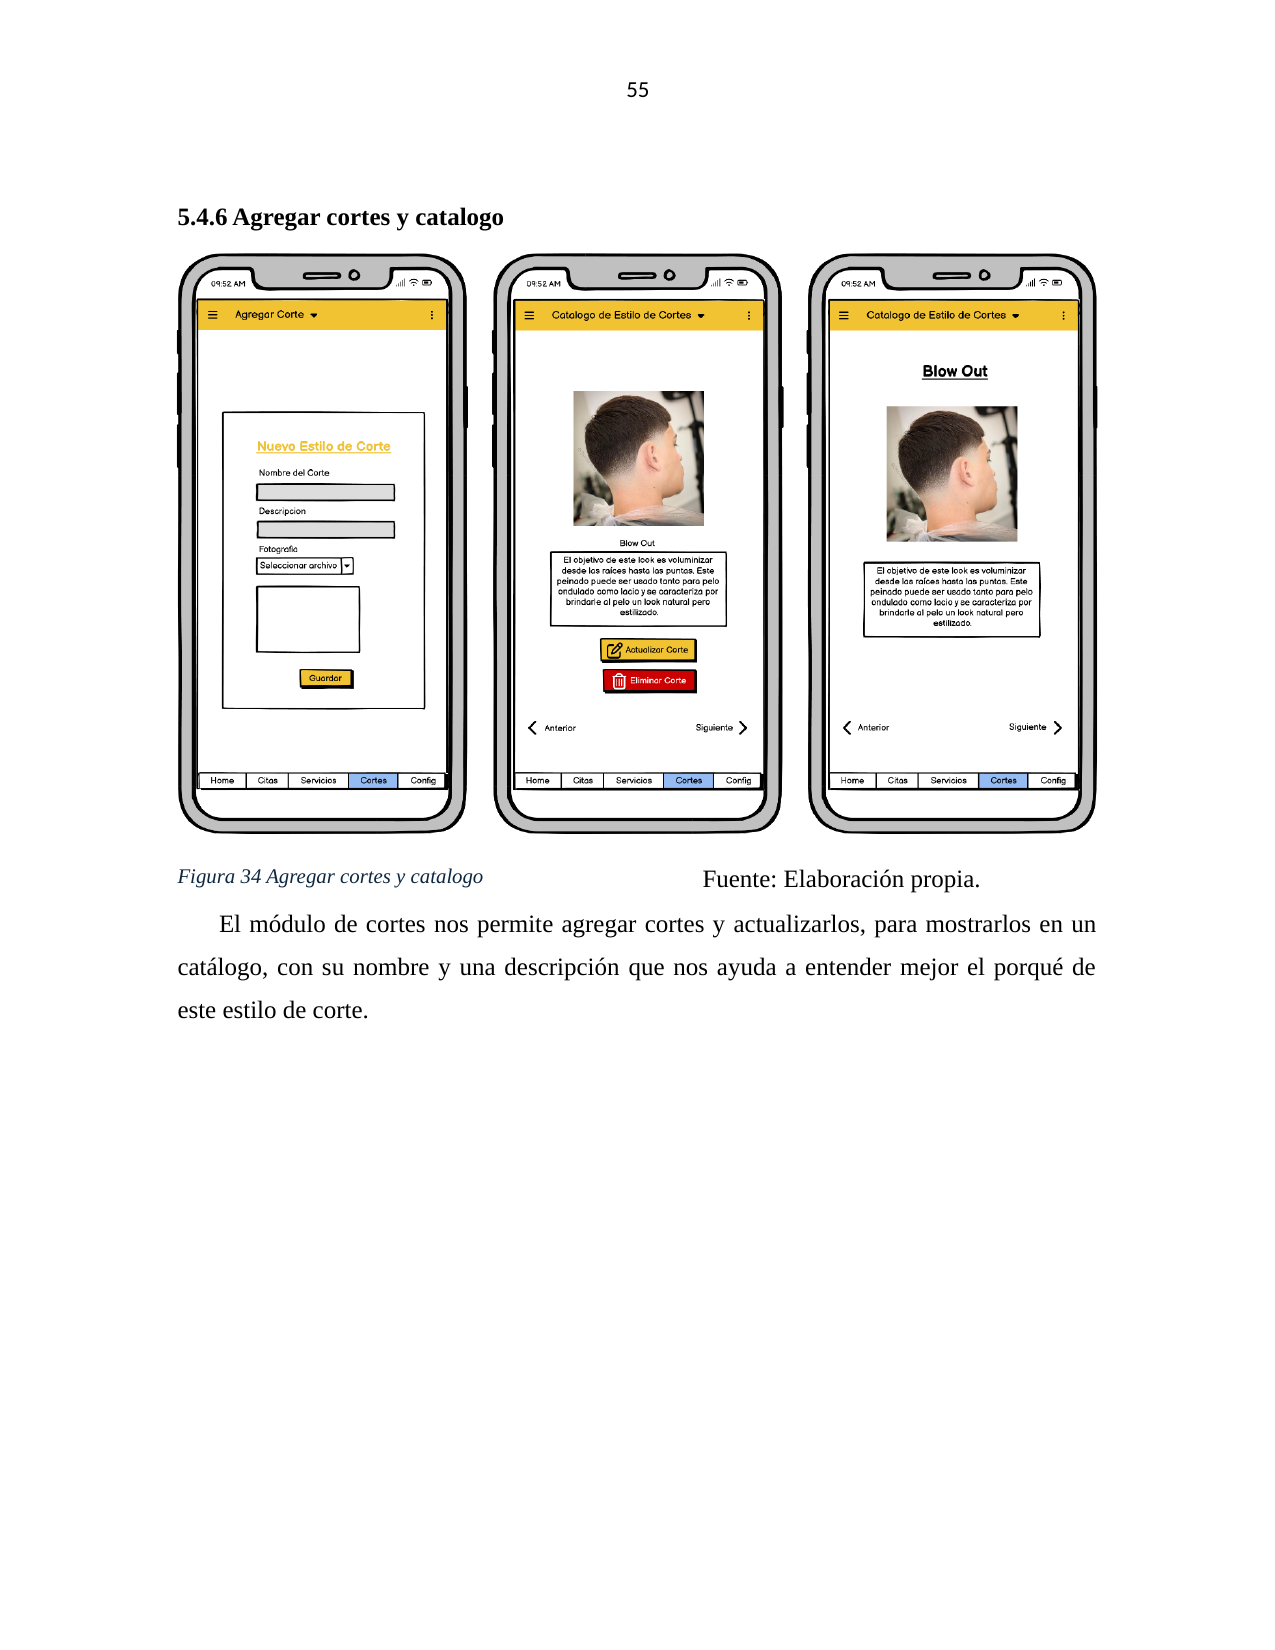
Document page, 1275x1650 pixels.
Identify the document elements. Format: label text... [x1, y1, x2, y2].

text El módulo de cortes nos permite agregar cortes y actualizarlos, para mostrarlos en un catálogo, con su nombre y una descripción que nos ayuda a entender mejor el porqué de este estilo de corte. [177, 909, 1098, 1024]
picture [176, 253, 1098, 834]
subtitle 5.4.6 Agregar cortes y catalogo [177, 202, 1098, 231]
text Fuente: Elaboración propia. [490, 864, 1098, 892]
